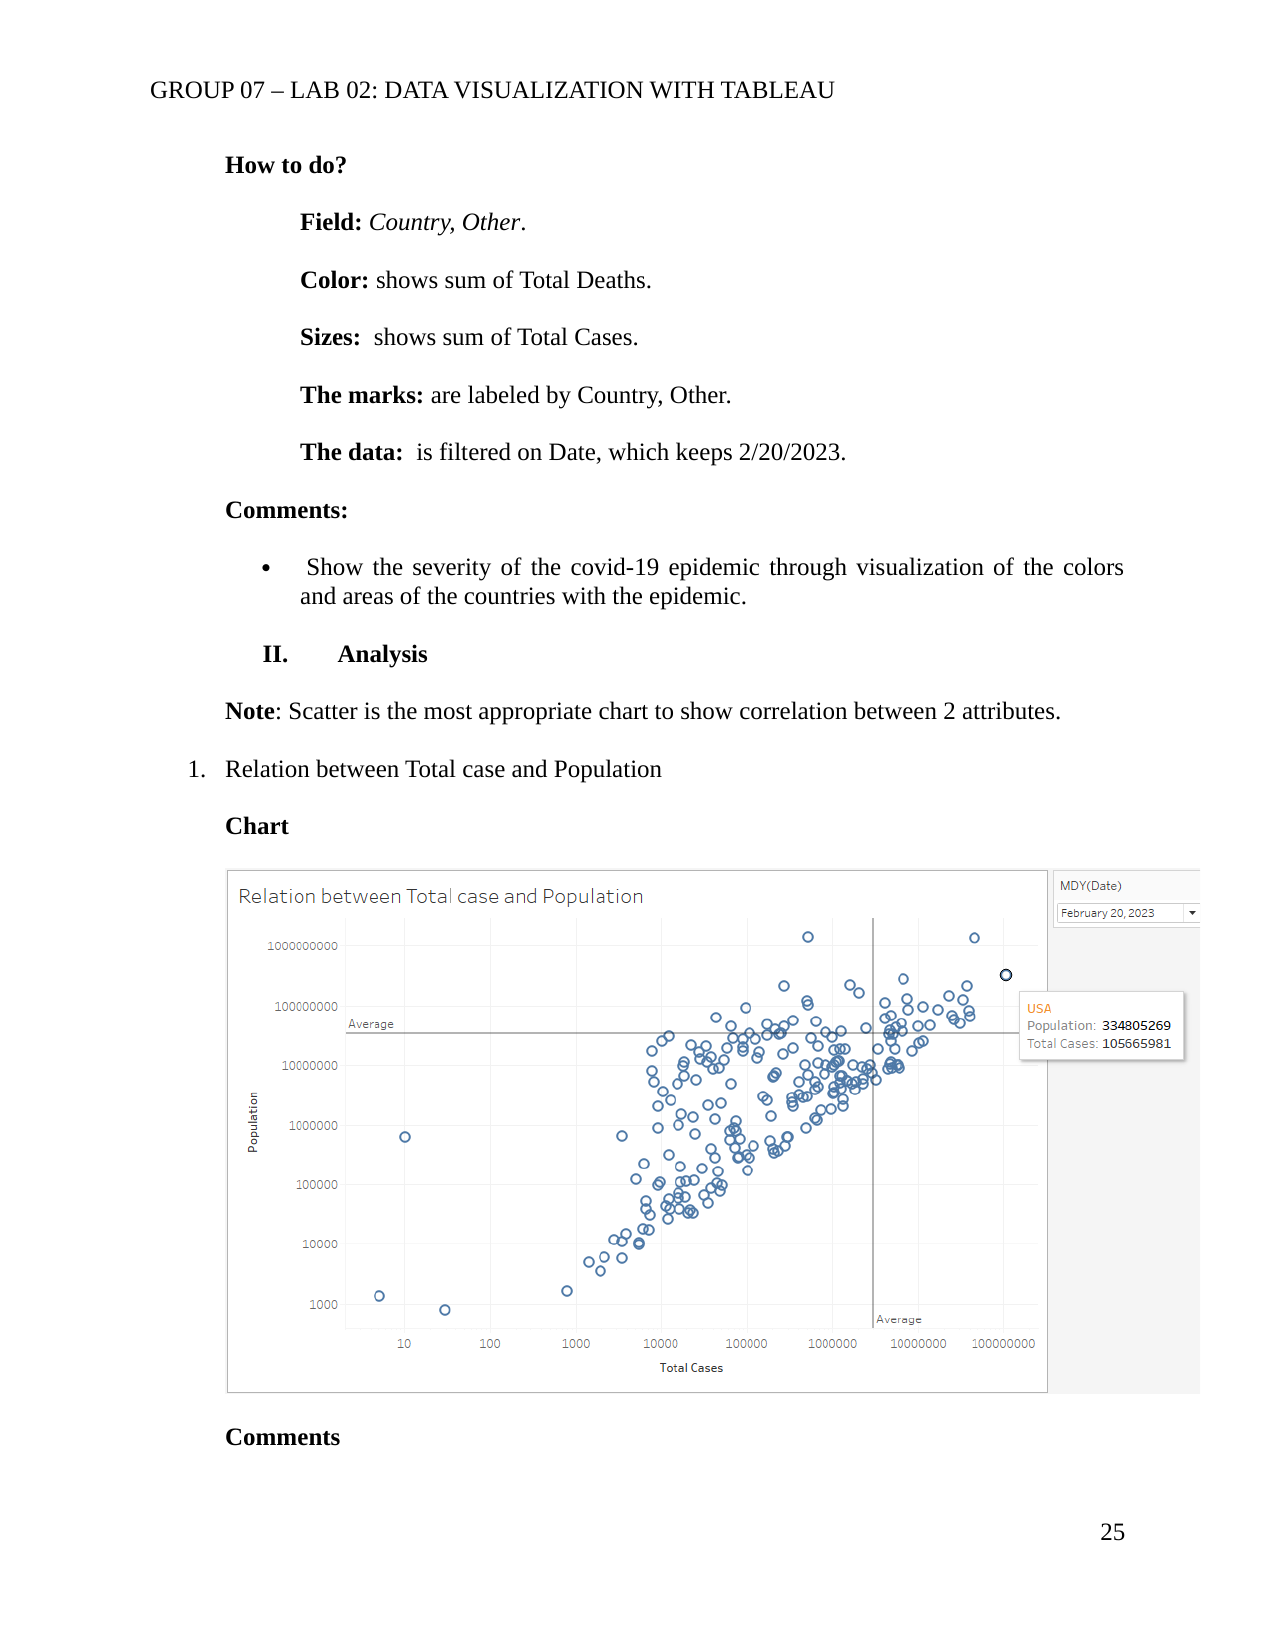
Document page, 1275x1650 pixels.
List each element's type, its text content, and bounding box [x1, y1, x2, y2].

text The data: is filtered on Date, which keeps 2/20/2023. [300, 437, 1125, 466]
list Relation between Total case and Population [187, 754, 1125, 782]
list Show the severity of the covid-19 epidemic through visualization of the colors and areas of the countries with the epidemic. [262, 552, 1125, 610]
text Sizes: shows sum of Total Cases. [300, 322, 1125, 351]
text Note: Scatter is the most appropriate chart to show correlation between 2 attributes. [225, 696, 1125, 725]
text How to do? [150, 150, 1125, 179]
text Comments [150, 1422, 1125, 1451]
picture [225, 868, 1200, 1394]
text Field: Country, Other. [300, 207, 1125, 236]
text Color: shows sum of Total Deaths. [300, 265, 1125, 294]
text Chart [150, 811, 1125, 840]
text Comments: [150, 495, 1125, 524]
subtitle Analysis [262, 639, 1125, 667]
text The marks: are labeled by Country, Other. [300, 380, 1125, 409]
